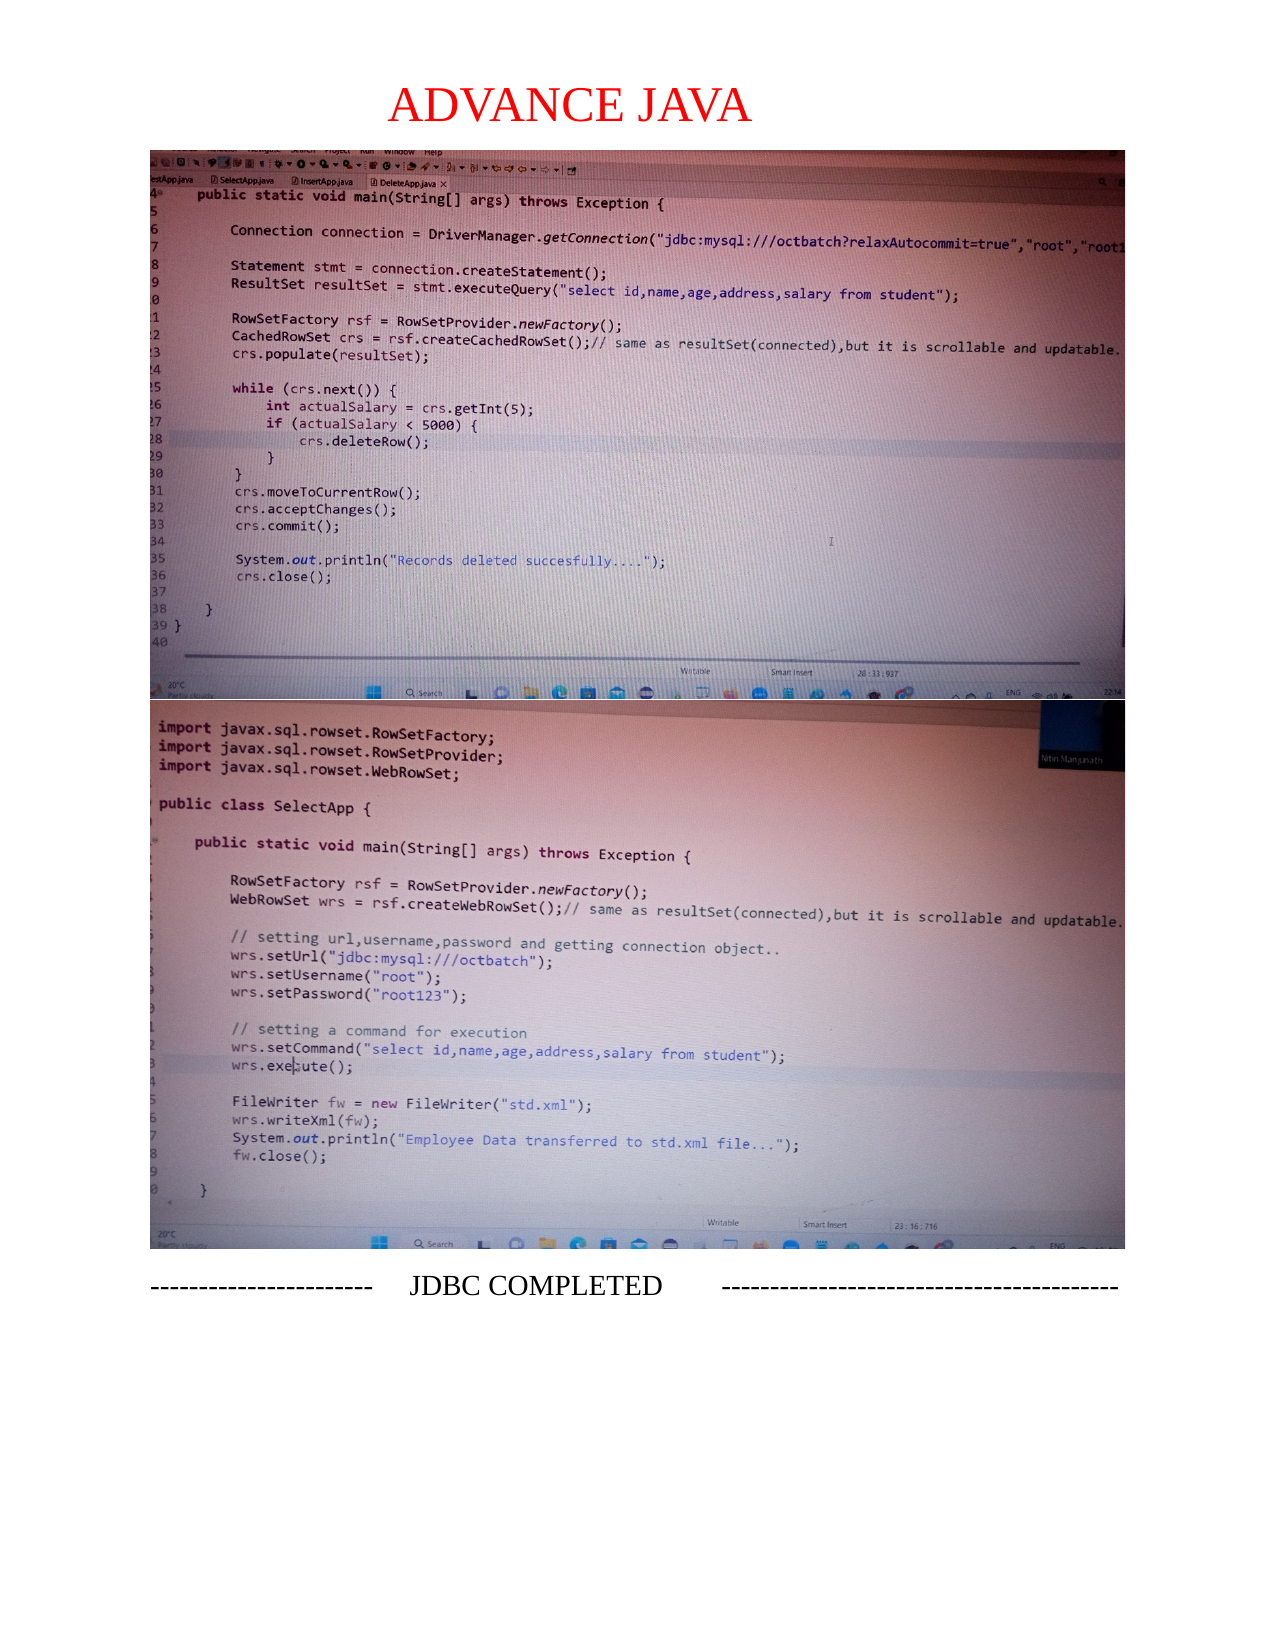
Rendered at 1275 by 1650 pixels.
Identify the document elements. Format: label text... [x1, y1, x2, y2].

text ----------------------- JDBC COMPLETED ----------------------------------------- [150, 1268, 1125, 1301]
picture [150, 150, 1125, 699]
picture [150, 700, 1125, 1249]
